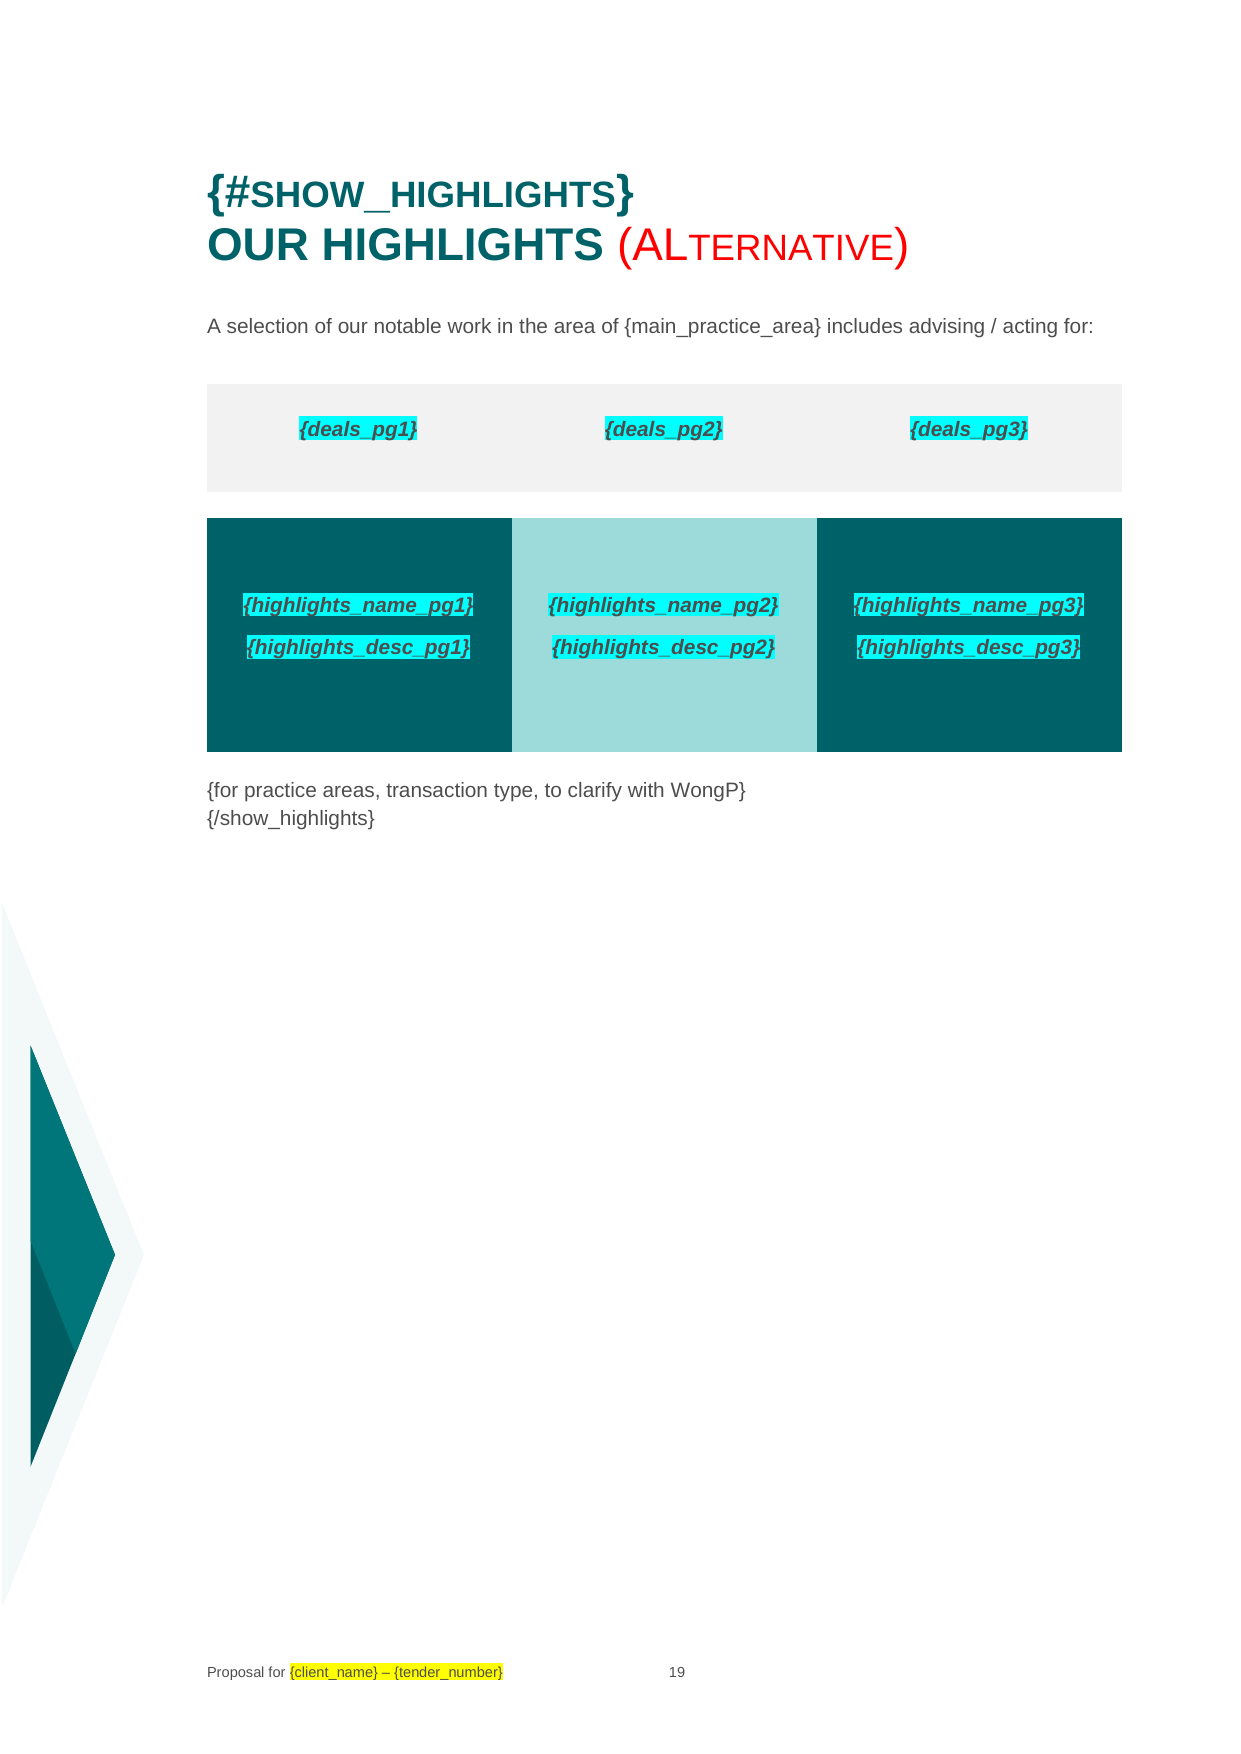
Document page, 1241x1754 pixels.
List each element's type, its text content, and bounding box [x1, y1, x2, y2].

table_header {highlights_name_pg1} {highlights_desc_pg1} [207, 518, 512, 752]
table_header {highlights_name_pg2} {highlights_desc_pg2} [512, 518, 817, 752]
text A selection of our notable work in the area of {main_practice_area} includes advising / acting for: [207, 314, 1122, 338]
table_header {deals_pg2} [512, 384, 817, 492]
table_header {highlights_name_pg3} {highlights_desc_pg3} [817, 518, 1122, 752]
table_header {deals_pg3} [817, 384, 1122, 492]
text {/show_highlights} [207, 806, 1122, 830]
table_header {deals_pg1} [207, 384, 512, 492]
subtitle {#show_highlights} [207, 164, 1122, 217]
text {for practice areas, transaction type, to clarify with WongP} [207, 778, 1122, 802]
subtitle OUR HIGHLIGHTS (ALternative) [207, 217, 1122, 270]
